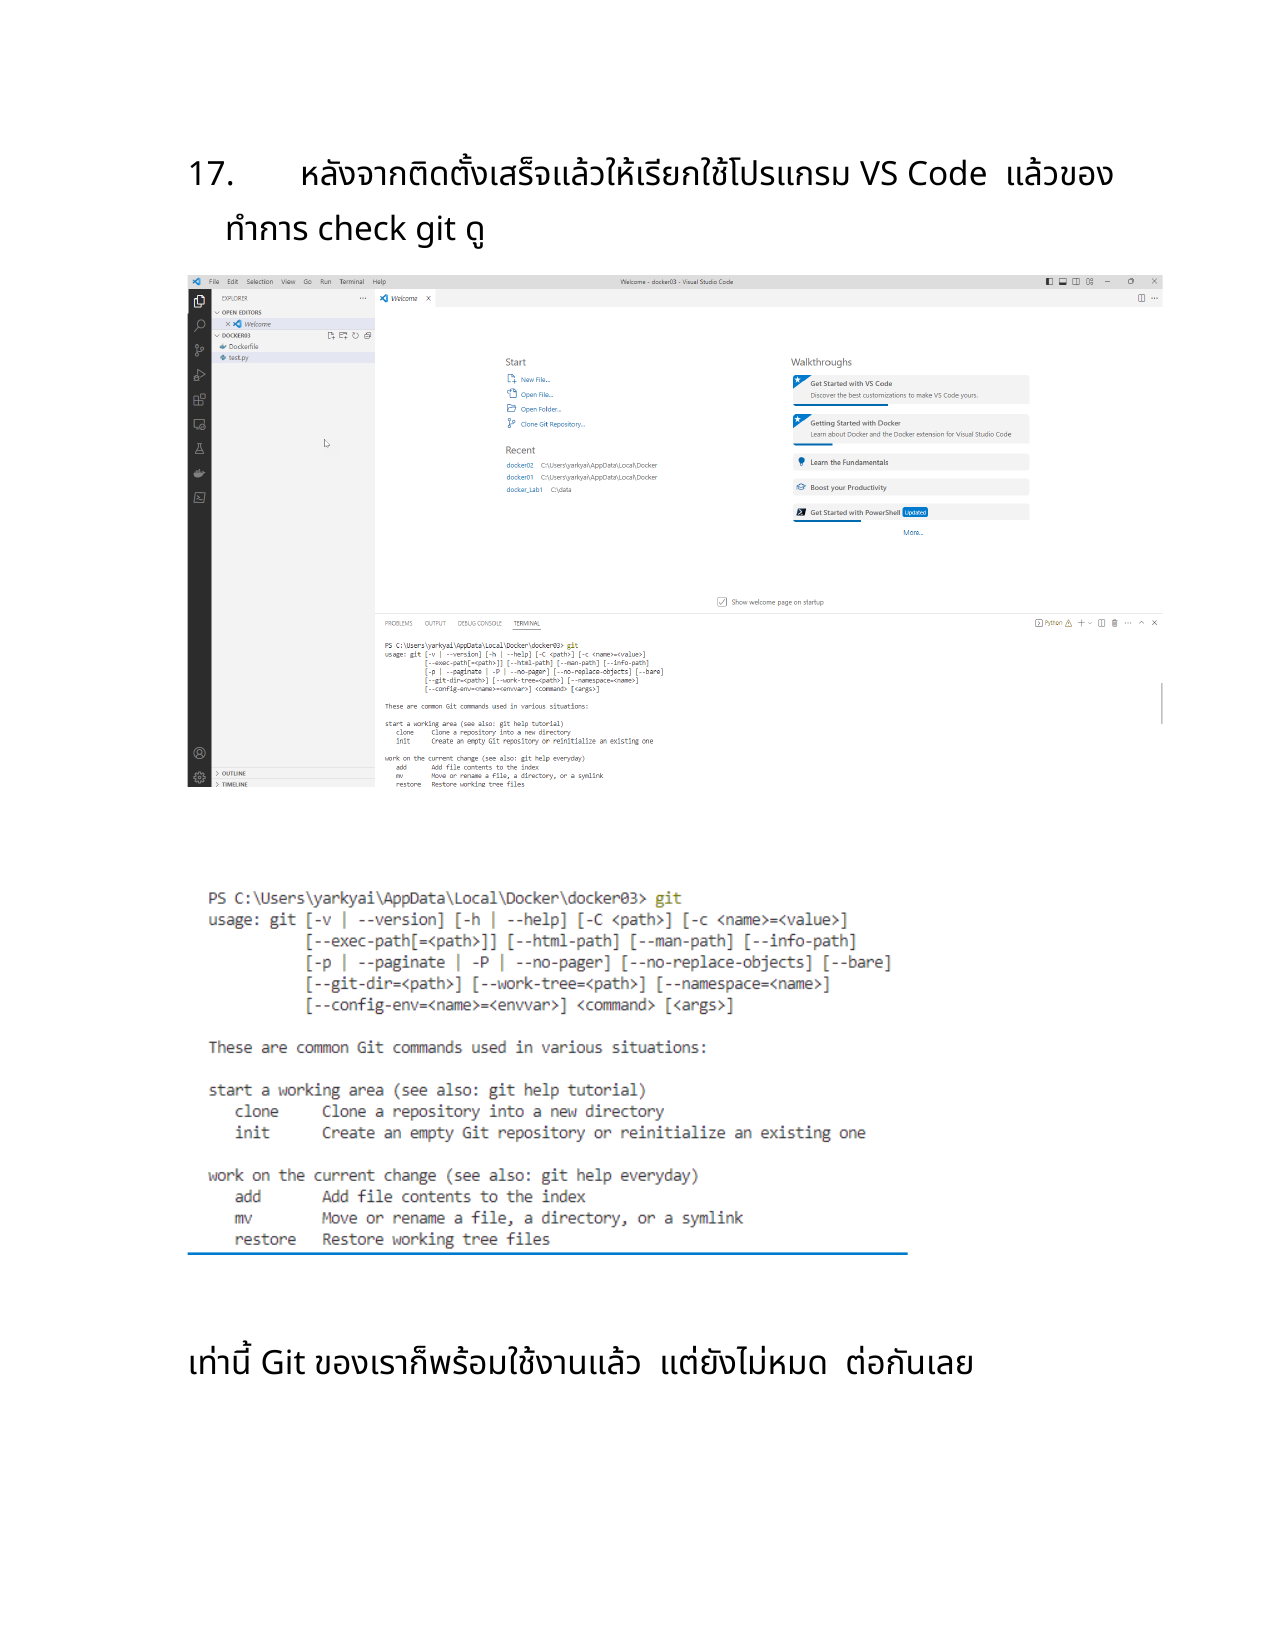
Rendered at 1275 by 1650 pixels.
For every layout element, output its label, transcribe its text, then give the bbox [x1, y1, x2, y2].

picture [187, 870, 908, 1255]
text เท่านี้ Git ของเราก็พร้อมใช้งานแล้ว แต่ยังไม่หมด ต่อกันเลย [187, 1339, 1125, 1389]
picture [187, 275, 1163, 787]
list หลังจากติดตั้งเสร็จแล้วให้เรียกใช้โปรแกรม VS Code แล้วของทำการ check git ดู [187, 150, 1125, 255]
